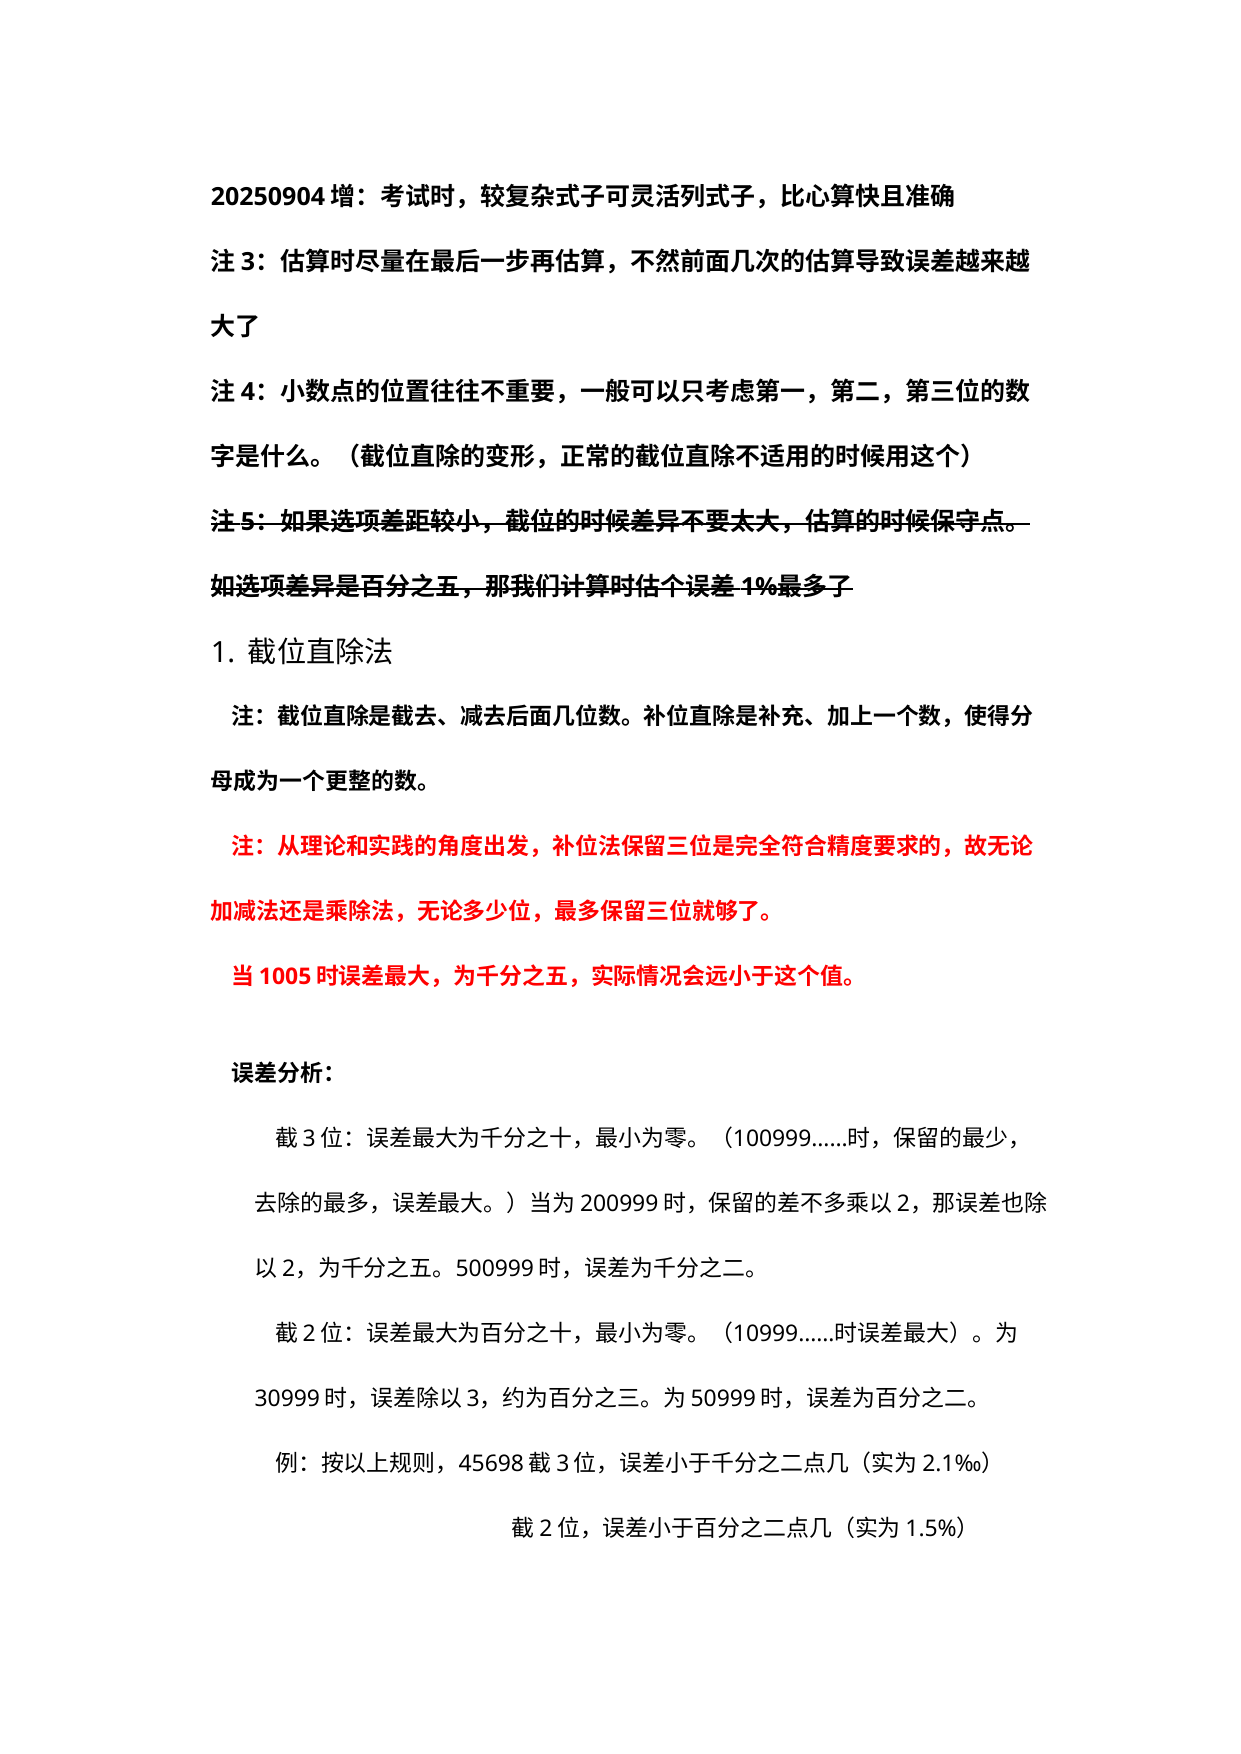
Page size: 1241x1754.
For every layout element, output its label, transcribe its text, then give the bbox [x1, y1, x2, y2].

text 例：按以上规则，45698截3位，误差小于千分之二点几（实为2.1‰） [254, 1429, 1053, 1494]
text 注：从理论和实践的角度出发，补位法保留三位是完全符合精度要求的，故无论加减法还是乘除法，无论多少位，最多保留三位就够了。 [211, 812, 1053, 942]
text 截2位：误差最大为百分之十，最小为零。（10999……时误差最大）。为30999时，误差除以3，约为百分之三。为50999时，误差为百分之二。 [254, 1299, 1053, 1429]
text 误差分析： [211, 1039, 1053, 1104]
list 截位直除法 [211, 617, 1053, 682]
text 截3位：误差最大为千分之十，最小为零。（100999……时，保留的最少，去除的最多，误差最大。）当为200999时，保留的差不多乘以2，那误差也除以2，为千分之五。500999时，误差为千分之二。 [254, 1104, 1053, 1299]
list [211, 162, 1053, 227]
list 注4：小数点的位置往往不重要，一般可以只考虑第一，第二，第三位的数字是什么。（截位直除的变形，正常的截位直除不适用的时候用这个） [211, 357, 1053, 487]
list 注3：估算时尽量在最后一步再估算，不然前面几次的估算导致误差越来越大了 [211, 227, 1053, 357]
text 当1005时误差最大，为千分之五，实际情况会远小于这个值。 [211, 942, 1053, 1007]
text 注：截位直除是截去、减去后面几位数。补位直除是补充、加上一个数，使得分母成为一个更整的数。 [211, 682, 1053, 812]
text 截2位，误差小于百分之二点几（实为1.5%） [254, 1494, 1053, 1559]
list 注5：如果选项差距较小，截位的时候差异不要太大，估算的时候保守点。如选项差异是百分之五，那我们计算时估个误差1%最多了 [211, 487, 1053, 617]
